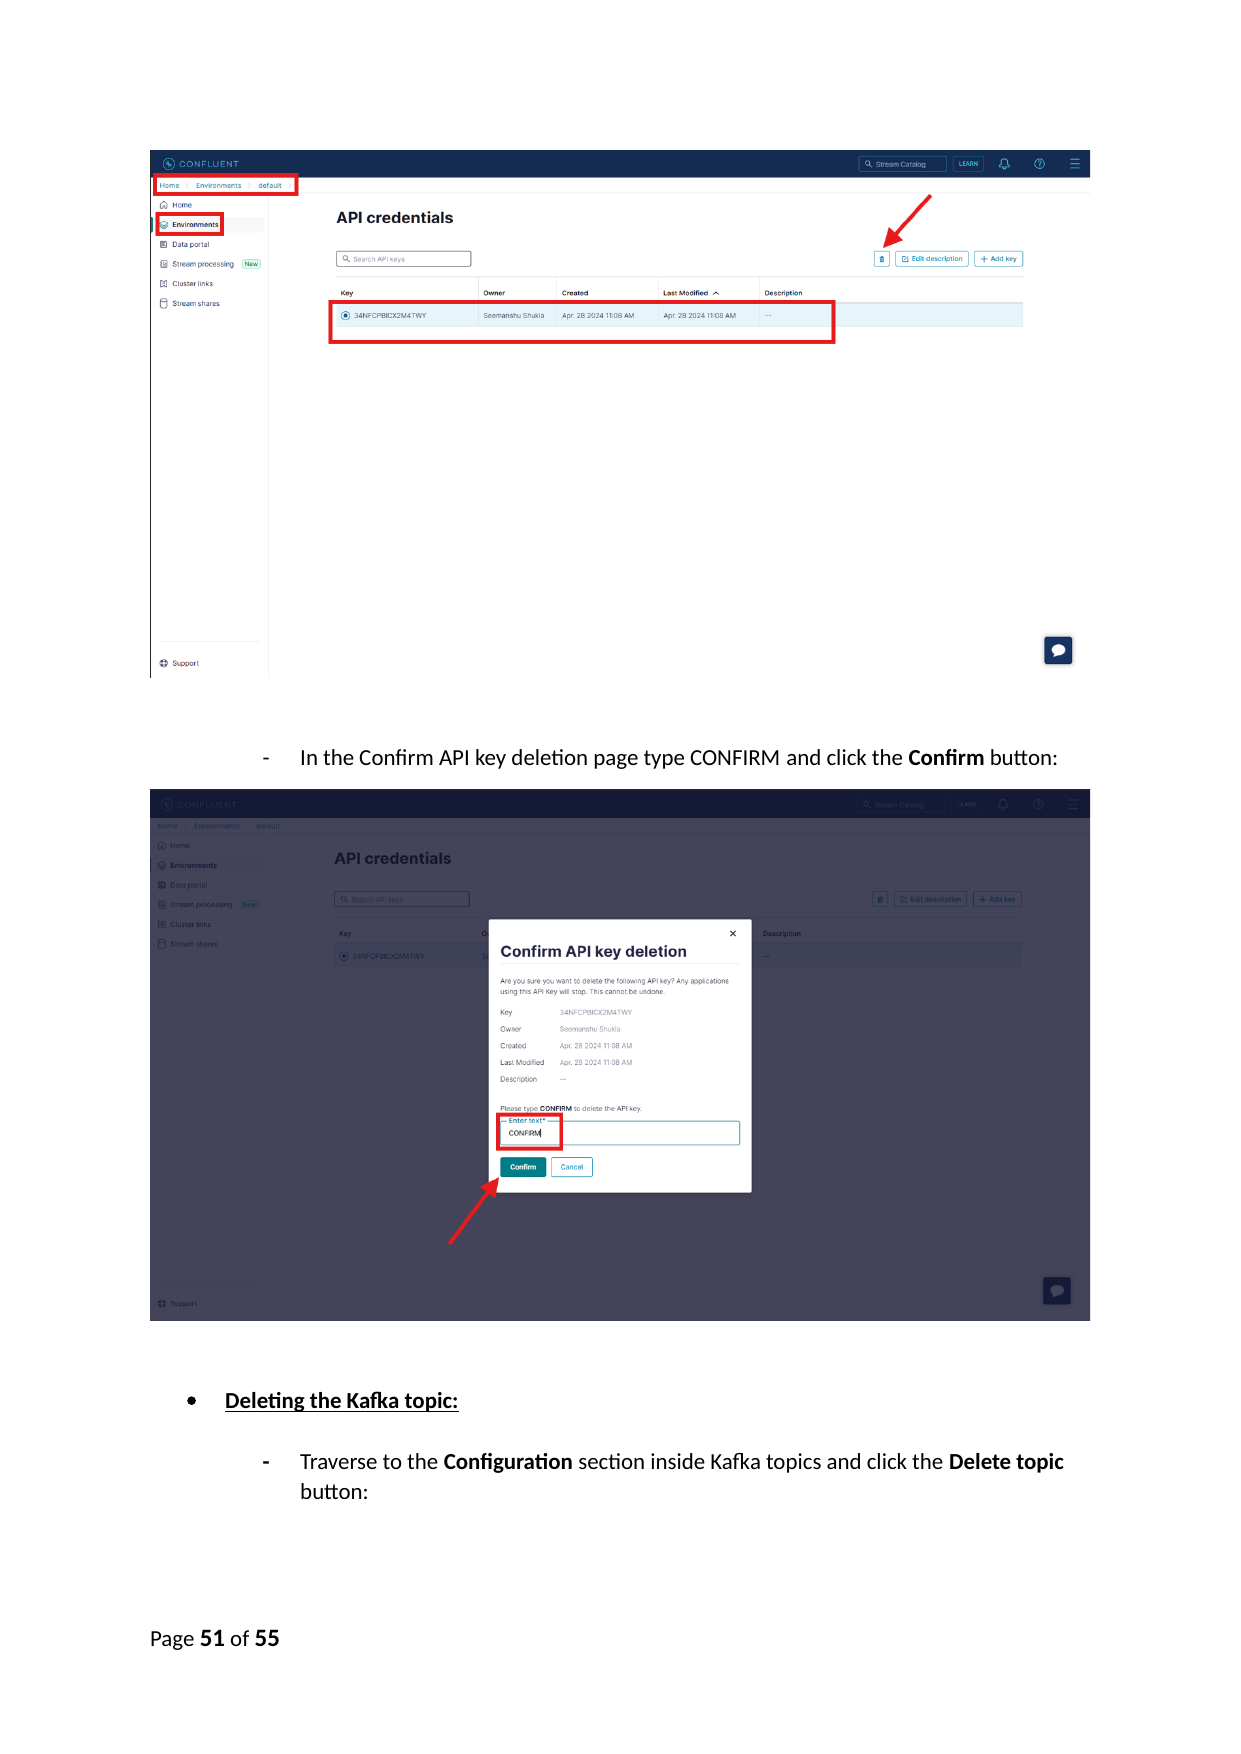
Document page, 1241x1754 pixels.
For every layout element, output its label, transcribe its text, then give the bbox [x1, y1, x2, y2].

picture [150, 150, 1091, 678]
list In the Confirm API key deletion page type CONFIRM and click the Confirm button: [262, 743, 1090, 771]
list Deleting the Kafka topic: [187, 1386, 1090, 1414]
list Traverse to the Configuration section inside Kafka topics and click the Delete topic button: [262, 1447, 1090, 1505]
picture [150, 789, 1091, 1321]
